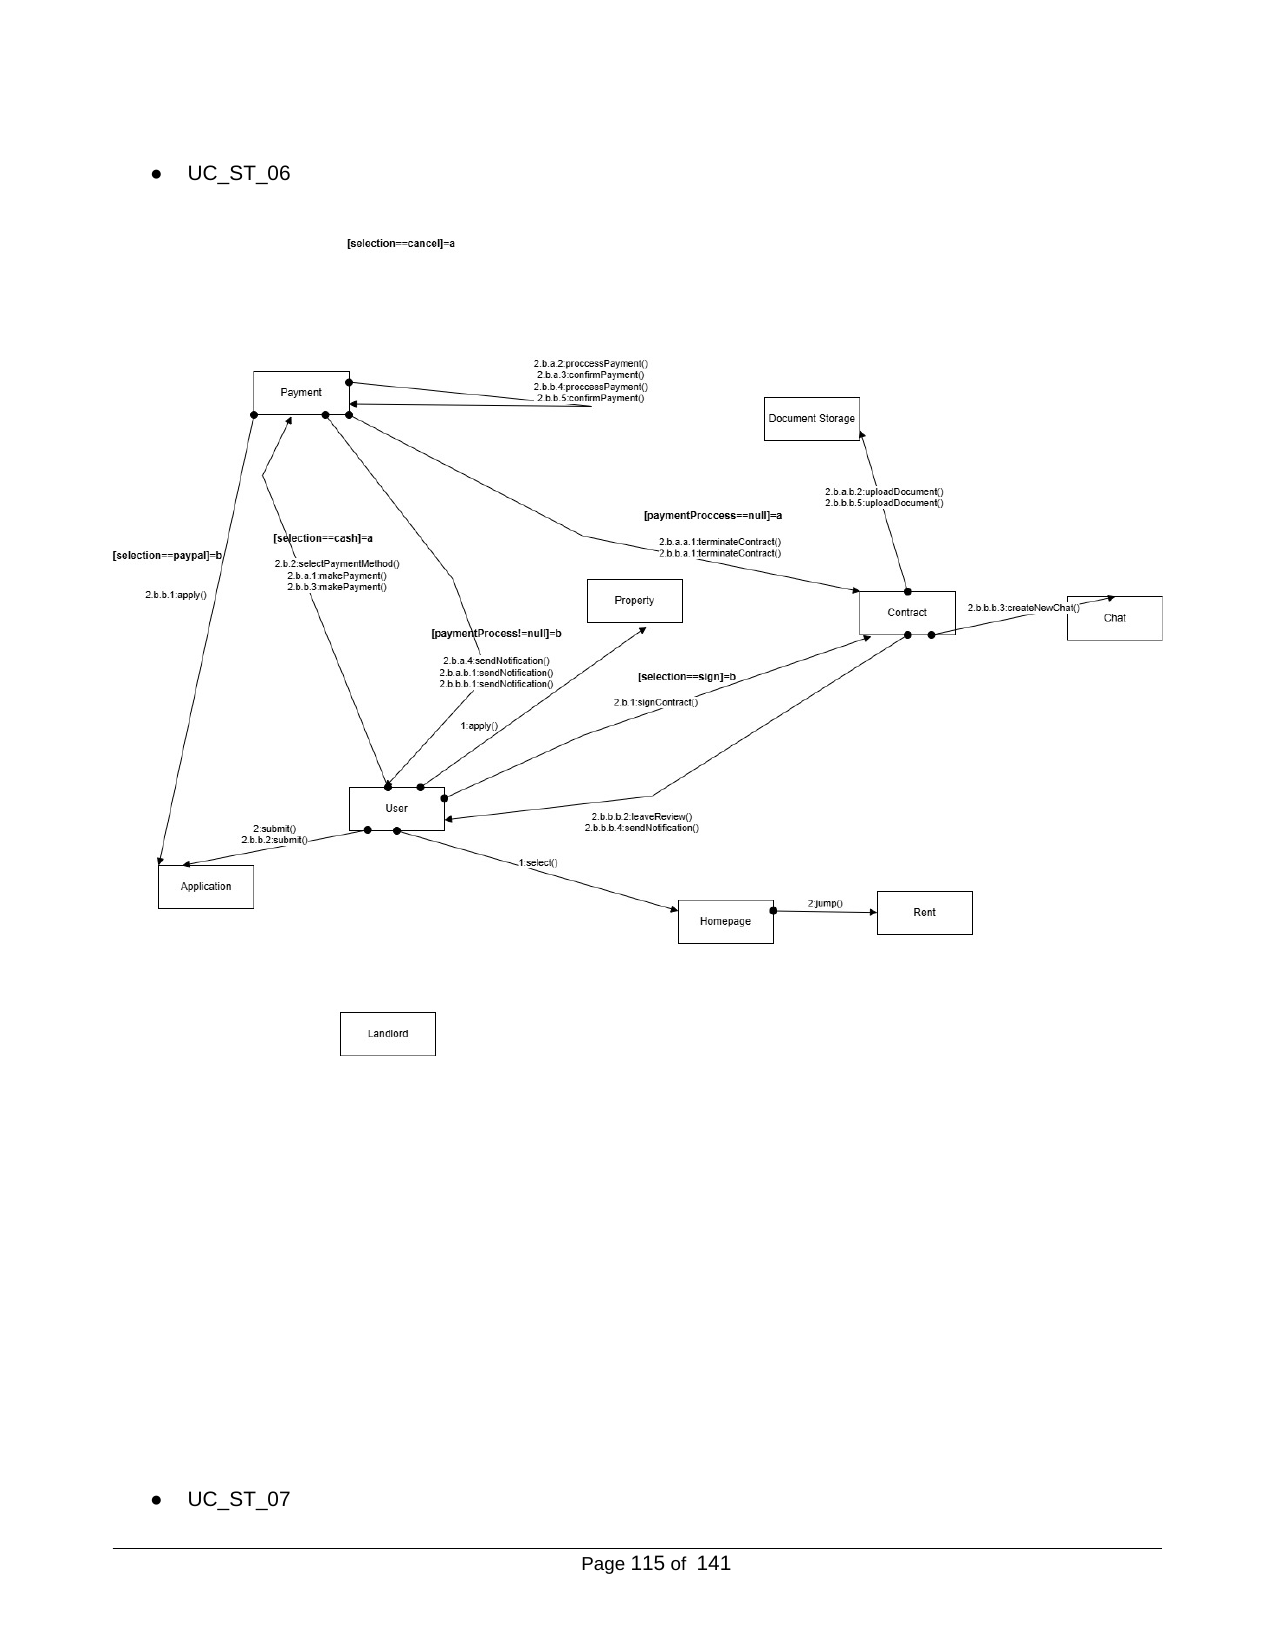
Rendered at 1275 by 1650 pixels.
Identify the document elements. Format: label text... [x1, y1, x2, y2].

list UC_ST_07 [150, 1486, 1162, 1510]
list UC_ST_06 [150, 160, 1162, 184]
picture [112, 232, 1163, 1056]
